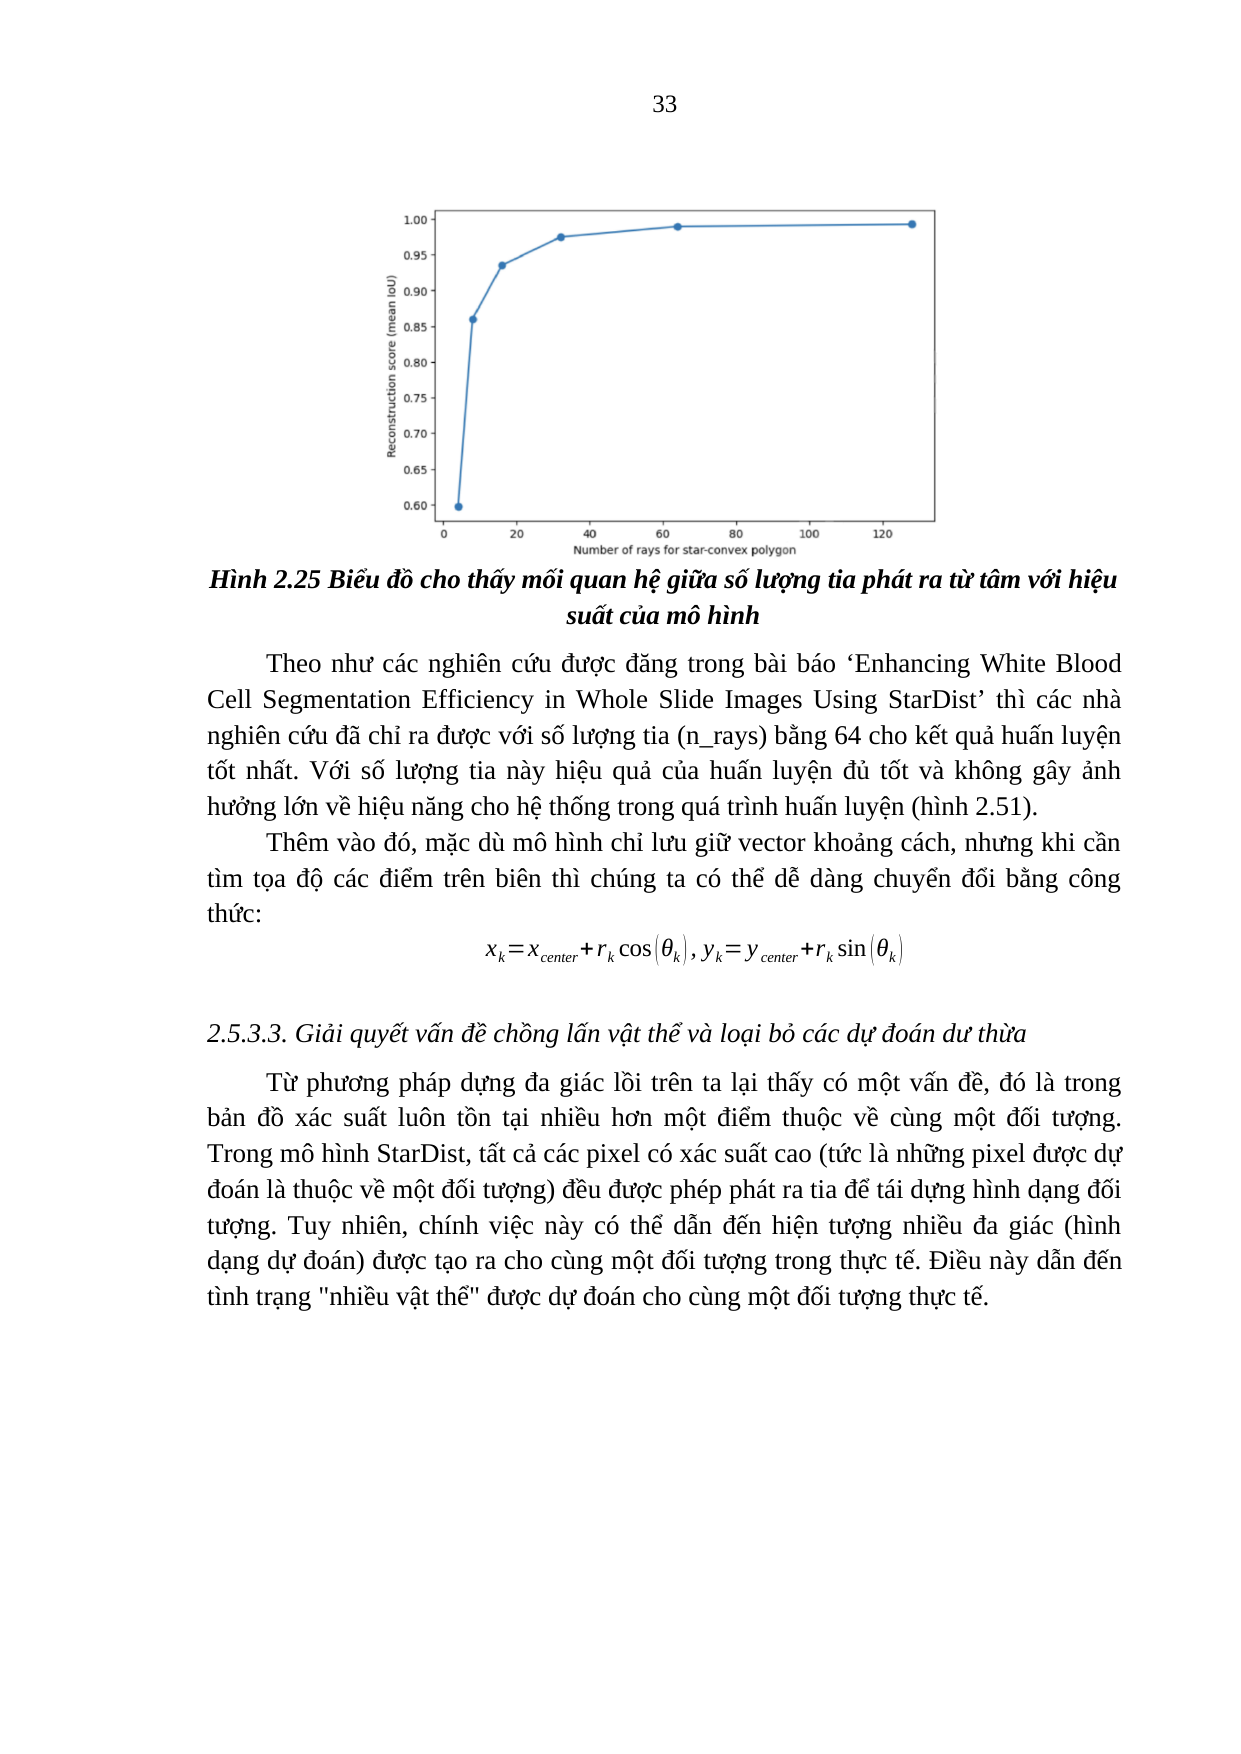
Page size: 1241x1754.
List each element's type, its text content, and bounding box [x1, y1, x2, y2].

text Hình 2.25 Biểu đồ cho thấy mối quan hệ giữa số lượng tia phát ra từ tâm với hiệu suất của mô hình [207, 563, 1122, 630]
text Theo như các nghiên cứu được đăng trong bài báo ‘Enhancing White Blood Cell Segmentation Efficiency in Whole Slide Images Using StarDist’ thì các nhà nghiên cứu đã chỉ ra được với số lượng tia (n_rays) bằng 64 cho kết quả huấn luyện tốt nhất. Với số lượng tia này hiệu quả của huấn luyện đủ tốt và không gây ảnh hưởng lớn về hiệu năng cho hệ thống trong quá trình huấn luyện (hình 2.51). [207, 647, 1122, 821]
text Từ phương pháp dựng đa giác lồi trên ta lại thấy có một vấn đề, đó là trong bản đồ xác suất luôn tồn tại nhiều hơn một điểm thuộc về cùng một đối tượng. Trong mô hình StarDist, tất cả các pixel có xác suất cao (tức là những pixel được dự đoán là thuộc về một đối tượng) đều được phép phát ra tia để tái dựng hình dạng đối tượng. Tuy nhiên, chính việc này có thể dẫn đến hiện tượng nhiều đa giác (hình dạng dự đoán) được tạo ra cho cùng một đối tượng trong thực tế. Điều này dẫn đến tình trạng "nhiều vật thể" được dự đoán cho cùng một đối tượng thực tế. [207, 1066, 1122, 1311]
text Thêm vào đó, mặc dù mô hình chỉ lưu giữ vector khoảng cách, nhưng khi cần tìm tọa độ các điểm trên biên thì chúng ta có thể dễ dàng chuyển đổi bằng công thức: [207, 826, 1122, 928]
subtitle 2.5.3.3. Giải quyết vấn đề chồng lấn vật thể và loại bỏ các dự đoán dư thừa [207, 1018, 1122, 1049]
picture [377, 206, 952, 559]
